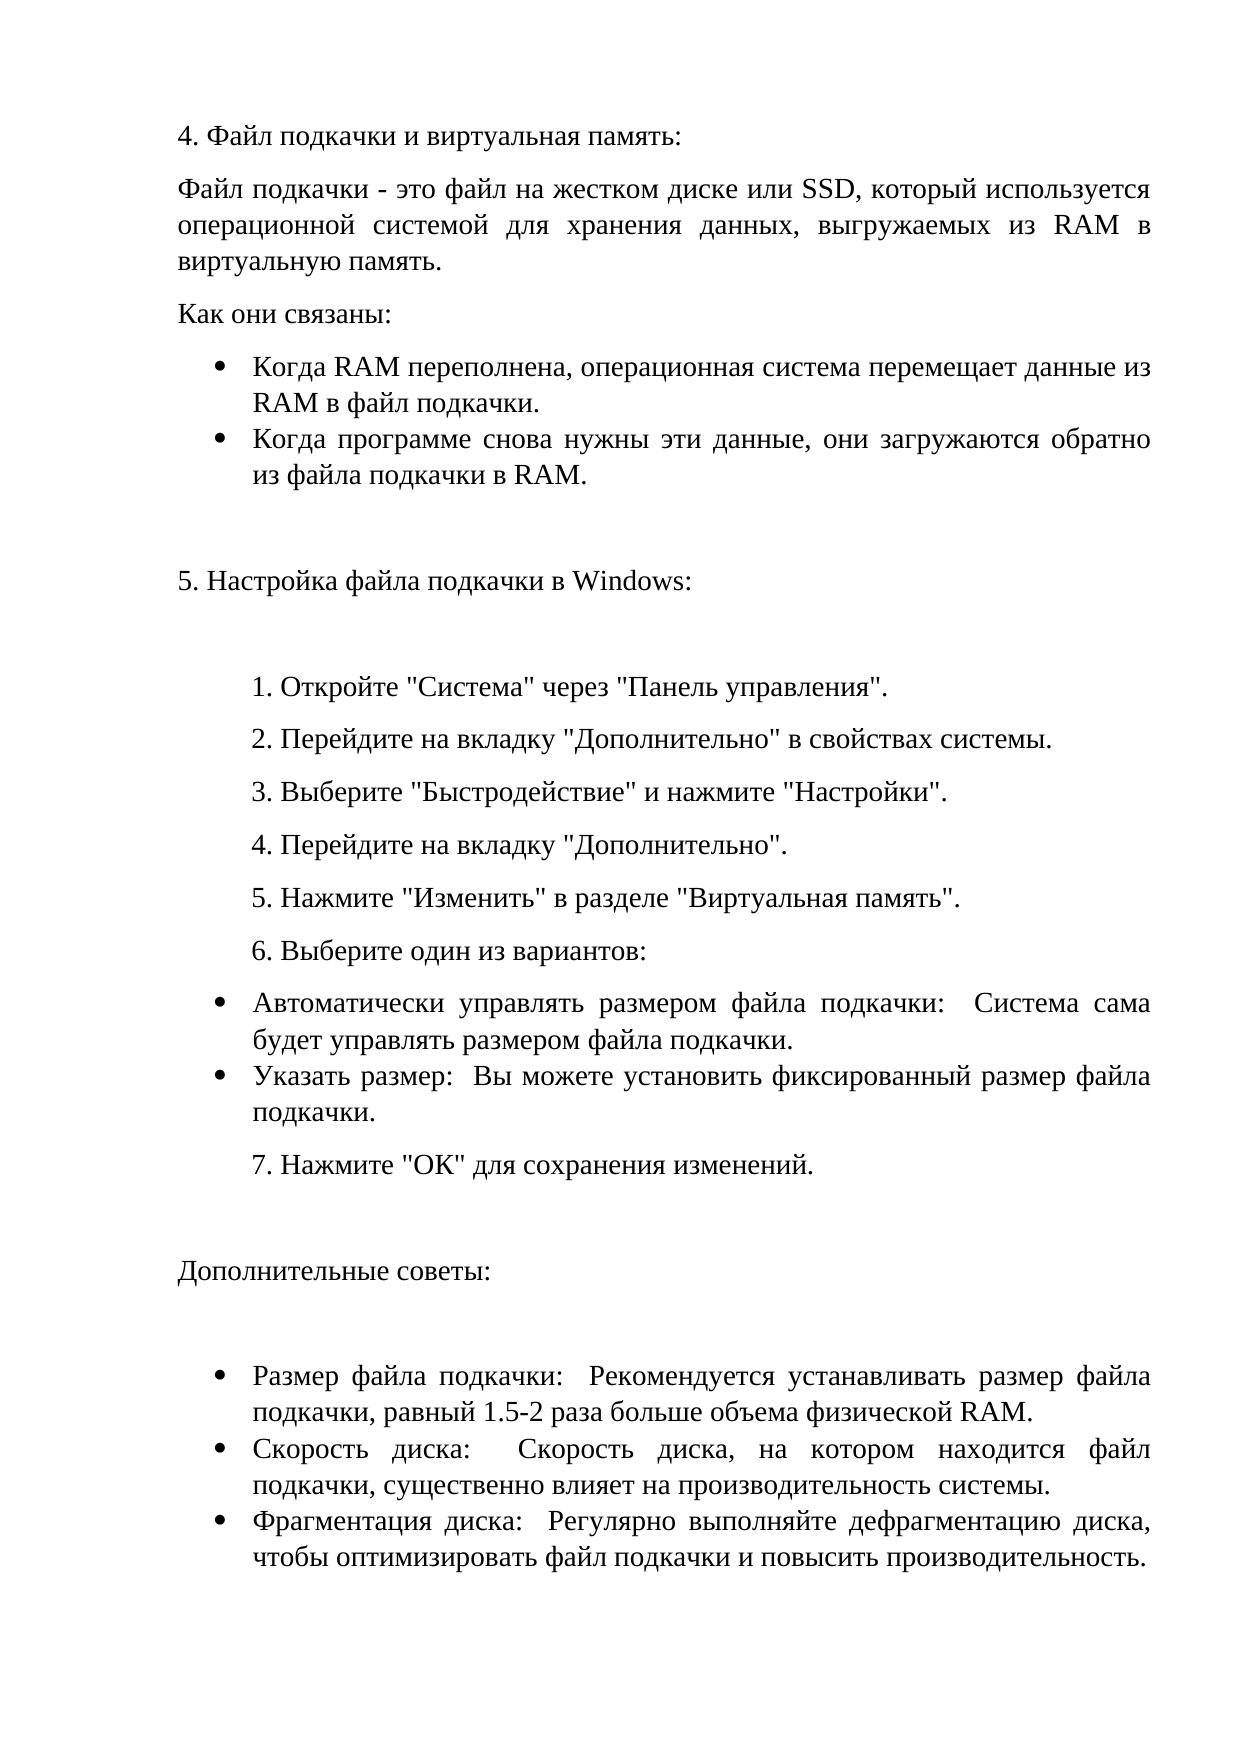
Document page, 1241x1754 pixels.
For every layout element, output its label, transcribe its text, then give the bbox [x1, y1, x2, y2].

list Скорость диска: Скорость диска, на котором находится файл подкачки, существенно влияет на производительность системы. [215, 1431, 1152, 1501]
list Автоматически управлять размером файла подкачки: Система сама будет управлять размером файла подкачки. [215, 986, 1152, 1055]
list Когда программе снова нужны эти данные, они загружаются обратно из файла подкачки в RAM. [215, 421, 1152, 491]
list Указать размер: Вы можете установить фиксированный размер файла подкачки. [215, 1058, 1152, 1128]
text 6. Выберите один из вариантов: [177, 933, 1152, 966]
list Когда RAM переполнена, операционная система перемещает данные из RAM в файл подкачки. [215, 349, 1152, 419]
text 4. Файл подкачки и виртуальная память: [177, 118, 1152, 152]
text 7. Нажмите "ОК" для сохранения изменений. [177, 1147, 1152, 1181]
text Дополнительные советы: [177, 1253, 1152, 1286]
text 5. Настройка файла подкачки в Windows: [177, 563, 1152, 597]
text 2. Перейдите на вкладку "Дополнительно" в свойствах системы. [177, 722, 1152, 755]
list Размер файла подкачки: Рекомендуется устанавливать размер файла подкачки, равный 1.5-2 раза больше объема физической RAM. [215, 1358, 1152, 1428]
text 1. Откройте "Система" через "Панель управления". [177, 669, 1152, 702]
text 4. Перейдите на вкладку "Дополнительно". [177, 827, 1152, 861]
text 3. Выберите "Быстродействие" и нажмите "Настройки". [177, 774, 1152, 808]
text 5. Нажмите "Изменить" в разделе "Виртуальная память". [177, 880, 1152, 913]
text Как они связаны: [177, 296, 1152, 329]
text Файл подкачки - это файл на жестком диске или SSD, который используется операционной системой для хранения данных, выгружаемых из RAM в виртуальную память. [177, 171, 1152, 277]
list Фрагментация диска: Регулярно выполняйте дефрагментацию диска, чтобы оптимизировать файл подкачки и повысить производительность. [215, 1503, 1152, 1573]
